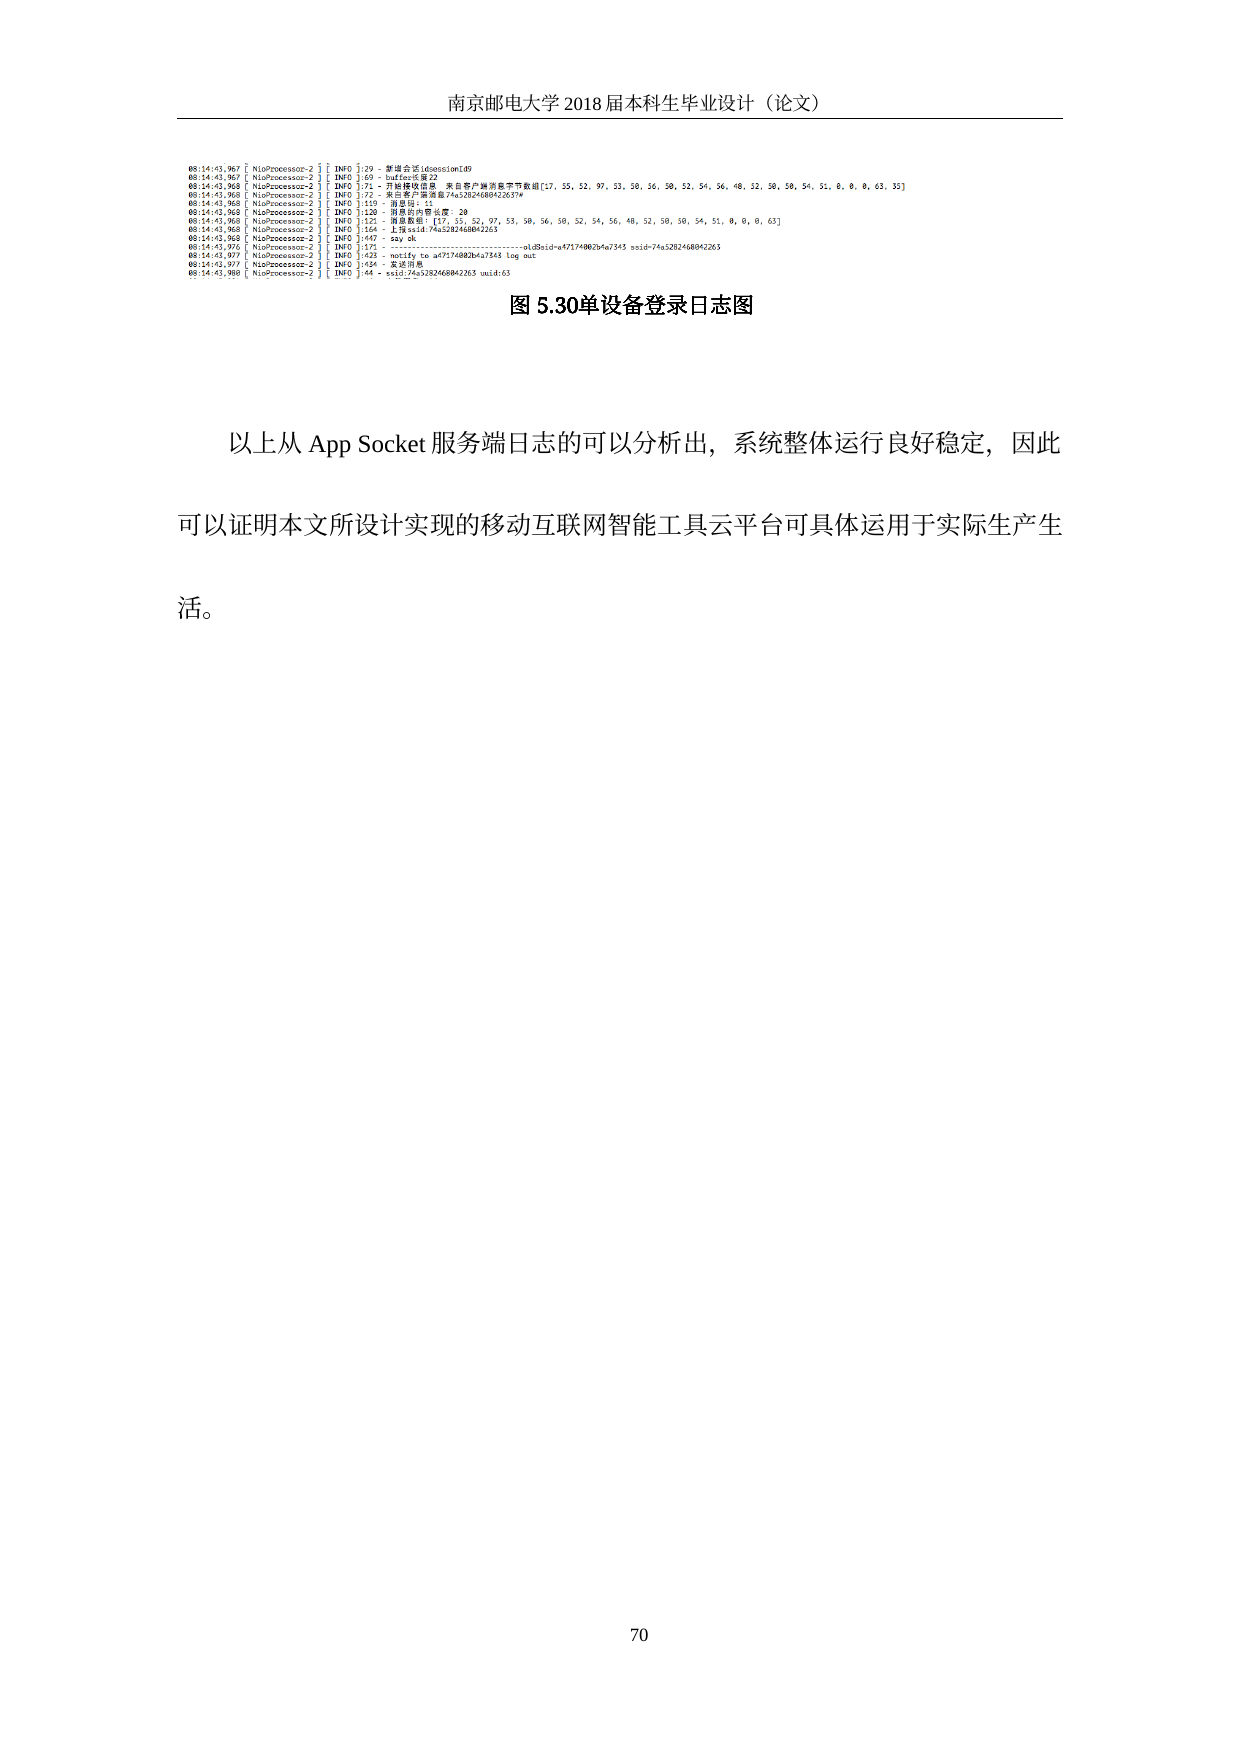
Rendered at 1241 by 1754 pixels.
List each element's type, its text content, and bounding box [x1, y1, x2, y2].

picture [187, 163, 1053, 279]
text 以上从App Socket服务端日志的可以分析出，系统整体运行良好稳定，因此可以证明本文所设计实现的移动互联网智能工具云平台可具体运用于实际生产生活。 [177, 409, 1063, 639]
